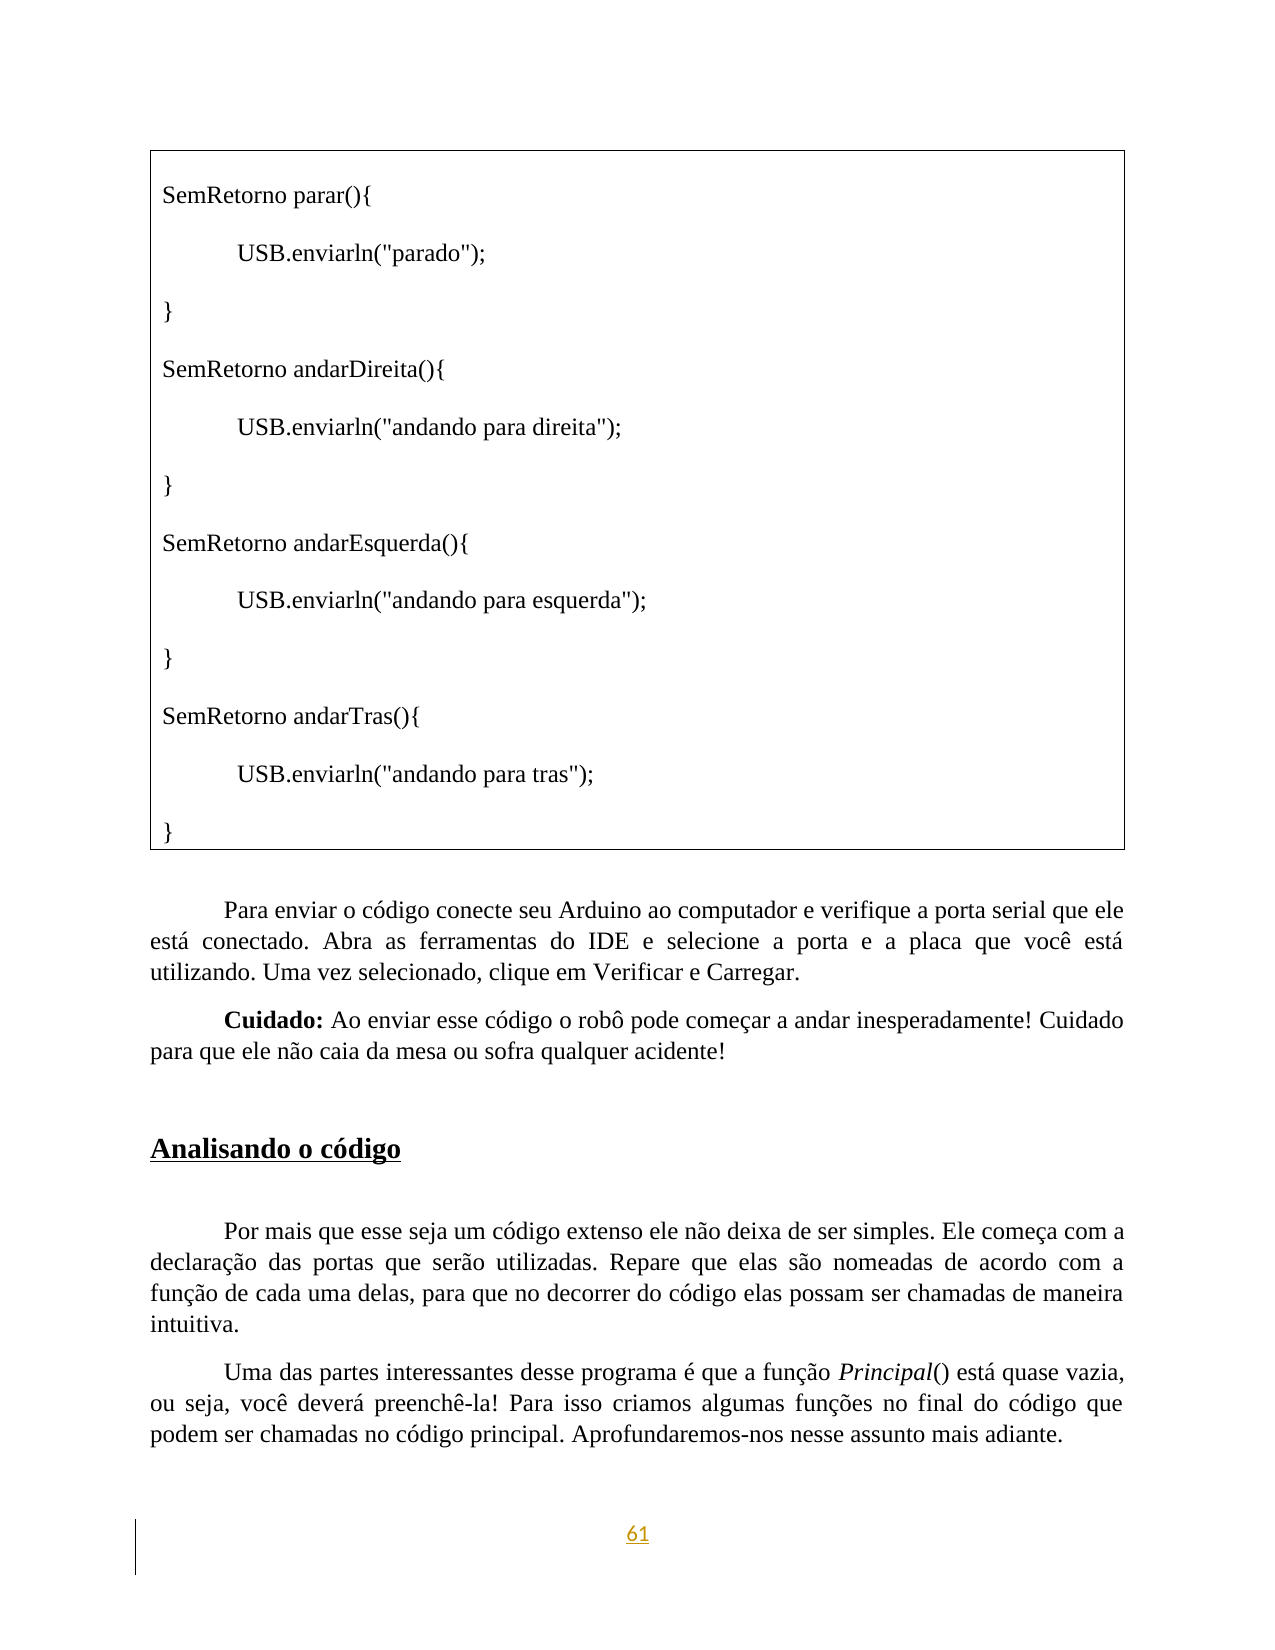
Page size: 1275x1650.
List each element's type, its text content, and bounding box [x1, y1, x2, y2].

text Cuidado: Ao enviar esse código o robô pode começar a andar inesperadamente! Cuidado para que ele não caia da mesa ou sofra qualquer acidente! [150, 1005, 1125, 1065]
text Uma das partes interessantes desse programa é que a função Principal() está quase vazia, ou seja, você deverá preenchê-la! Para isso criamos algumas funções no final do código que podem ser chamadas no código principal. Aprofundaremos-nos nesse assunto mais adiante. [150, 1357, 1125, 1448]
text Para enviar o código conecte seu Arduino ao computador e verifique a porta serial que ele está conectado. Abra as ferramentas do IDE e selecione a porta e a placa que você está utilizando. Uma vez selecionado, clique em Verificar e Carregar. [150, 895, 1125, 986]
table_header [151, 151, 1124, 849]
text Analisando o código [150, 1132, 1125, 1165]
text Por mais que esse seja um código extenso ele não deixa de ser simples. Ele começa com a declaração das portas que serão utilizadas. Repare que elas são nomeadas de acordo com a função de cada uma delas, para que no decorrer do código elas possam ser chamadas de maneira intuitiva. [150, 1216, 1125, 1338]
